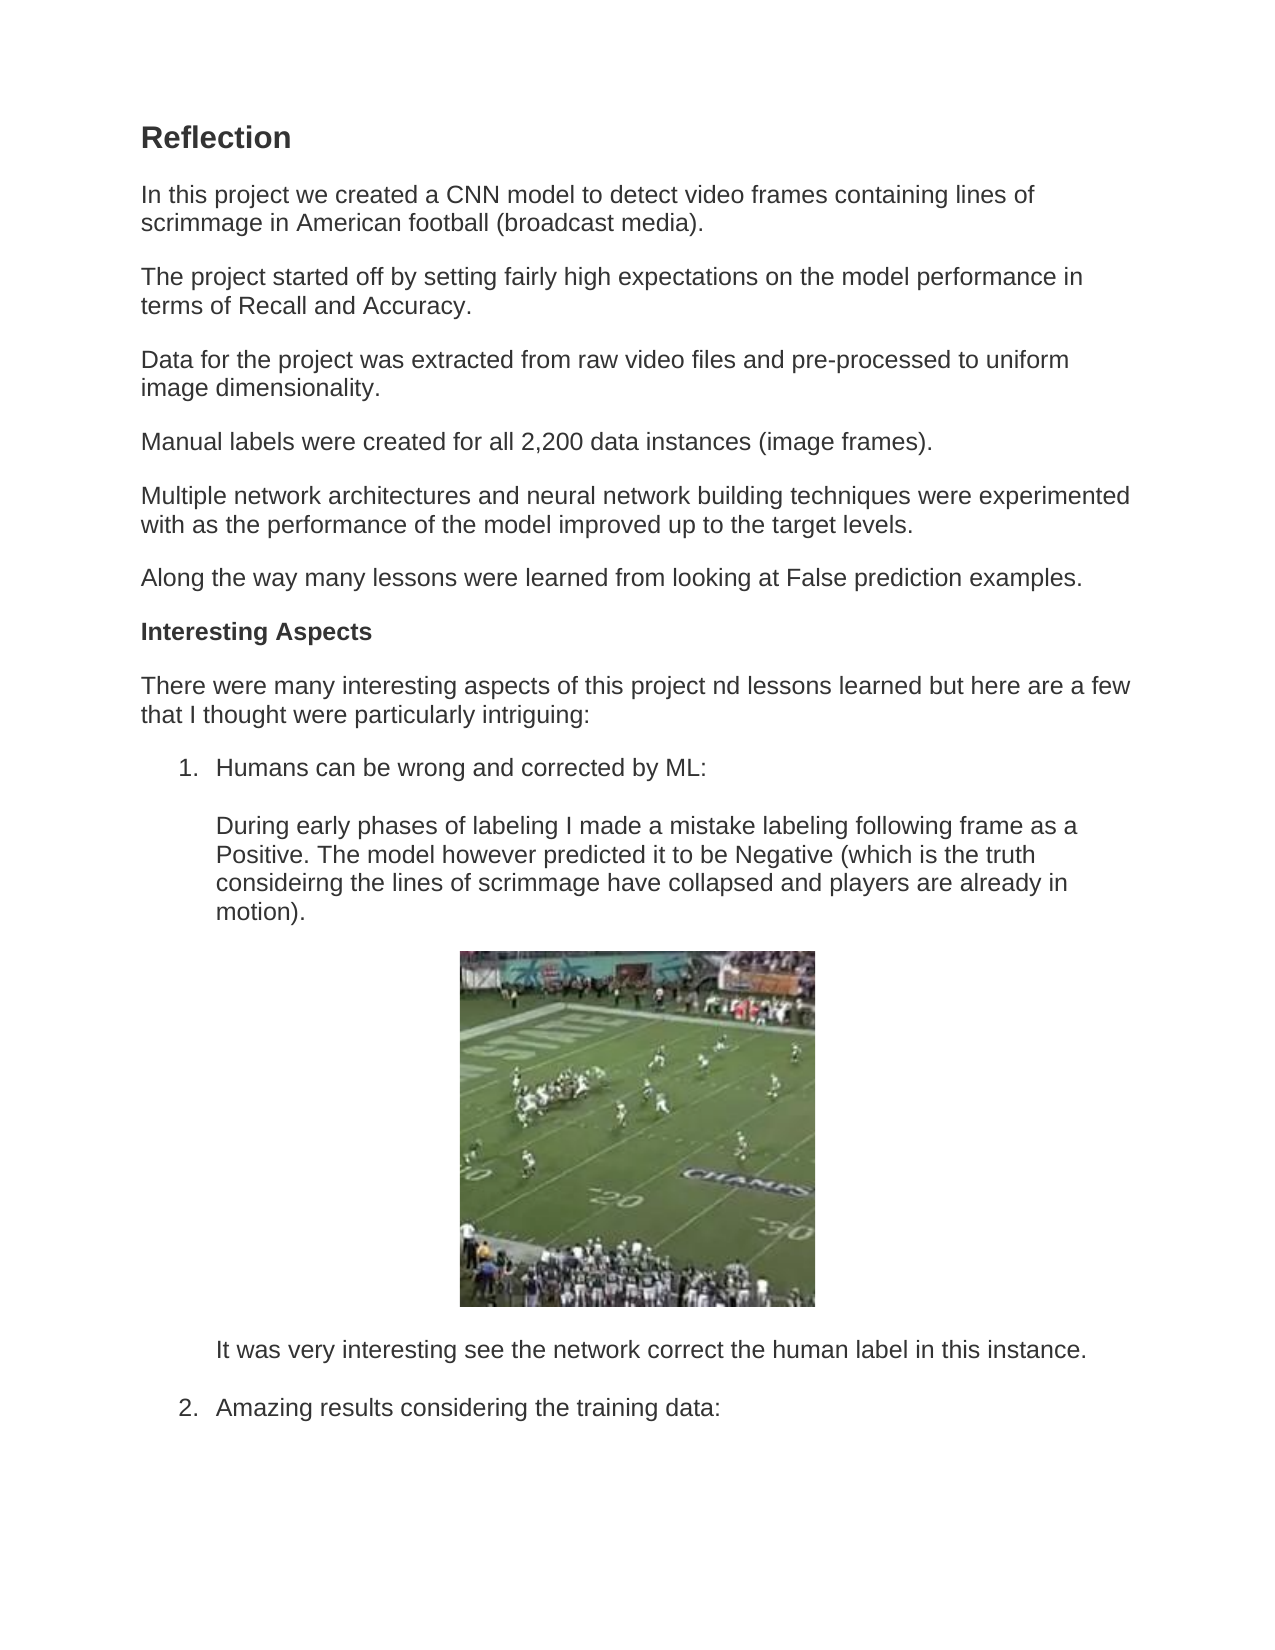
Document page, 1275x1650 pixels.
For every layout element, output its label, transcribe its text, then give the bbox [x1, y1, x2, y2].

list Humans can be wrong and corrected by ML: [178, 753, 1134, 782]
list It was very interesting see the network correct the human label in this instance. [216, 1335, 1134, 1364]
text Along the way many lessons were learned from looking at False prediction examples. [141, 563, 1134, 592]
list Amazing results considering the training data: [178, 1393, 1134, 1421]
text There were many interesting aspects of this project nd lessons learned but here are a few that I thought were particularly intriguing: [141, 671, 1134, 728]
picture [459, 951, 816, 1307]
list During early phases of labeling I made a mistake labeling following frame as a Positive. The model however predicted it to be Negative (which is the truth consideirng the lines of scrimmage have collapsed and players are already in motion). [216, 811, 1134, 926]
text Data for the project was extracted from raw video files and pre-processed to uniform image dimensionality. [141, 345, 1134, 402]
text Reflection [141, 119, 1134, 155]
text The project started off by setting fairly high expectations on the model performance in terms of Recall and Accuracy. [141, 262, 1134, 320]
text In this project we created a CNN model to detect video frames containing lines of scrimmage in American football (broadcast media). [141, 180, 1134, 237]
text Manual labels were created for all 2,200 data instances (image frames). [141, 427, 1134, 456]
text Interesting Aspects [141, 617, 1134, 646]
text Multiple network architectures and neural network building techniques were experimented with as the performance of the model improved up to the target levels. [141, 481, 1134, 538]
